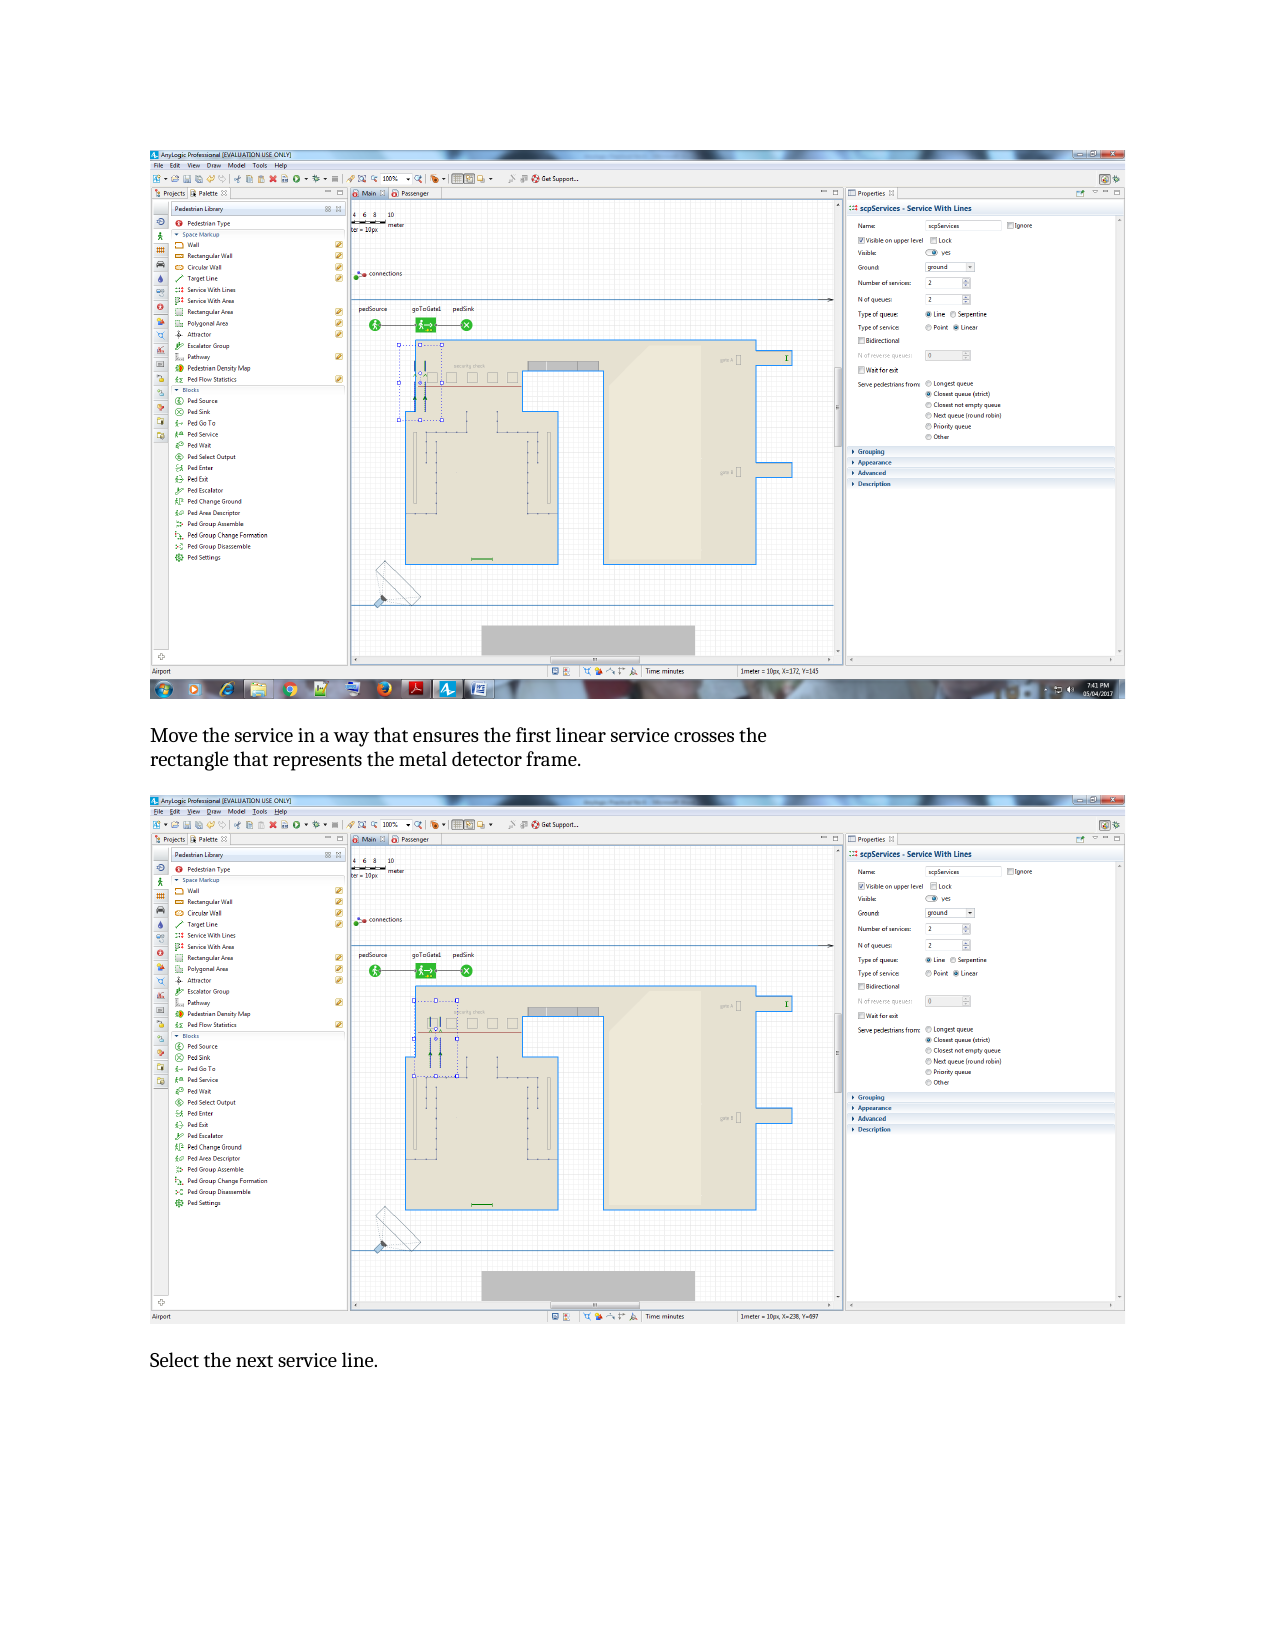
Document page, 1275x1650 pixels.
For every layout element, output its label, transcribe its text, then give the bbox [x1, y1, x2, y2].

picture [150, 150, 1125, 699]
text Select the next service line. [150, 1349, 1125, 1373]
picture [150, 795, 1125, 1324]
text Move the service in a way that ensures the first linear service crosses the [150, 723, 1125, 747]
text rectangle that represents the metal detector frame. [150, 747, 1125, 771]
